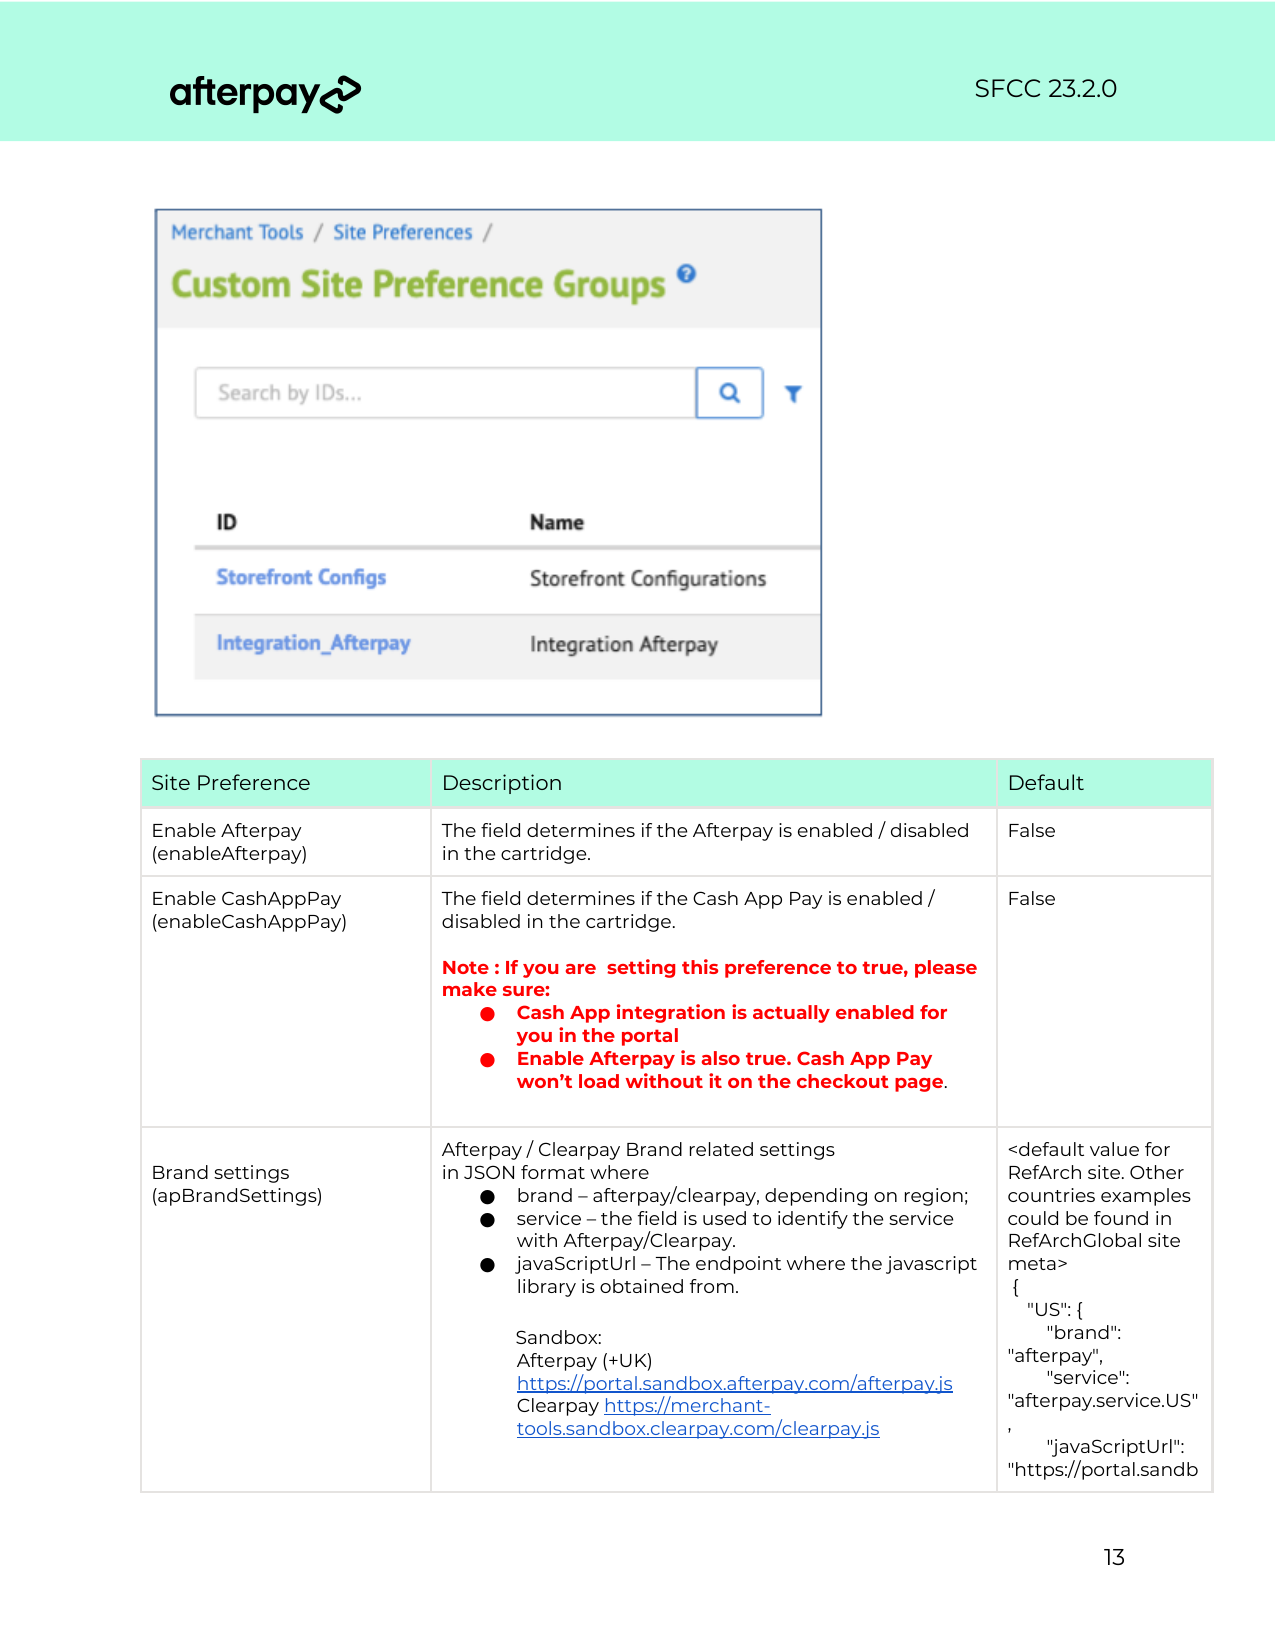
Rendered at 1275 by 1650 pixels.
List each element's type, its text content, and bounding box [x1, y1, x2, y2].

table_cell False [998, 877, 1211, 1126]
table_cell Brand settings (apBrandSettings) [142, 1128, 430, 1491]
table_header Site Preference [142, 760, 430, 806]
table_cell Enable Afterpay (enableAfterpay) [142, 809, 430, 875]
table_cell The field determines if the Cash App Pay is enabled / disabled in the cartridge. Note : If you are setting this preference to true, please make sure: Cash App integration is actually enabled for you in the portal Enable Afterpay is also true. Cash App Pay won’t load without it on the checkout page. [432, 877, 996, 1126]
table_cell False [998, 809, 1211, 875]
picture [134, 47, 397, 142]
table_header Description [432, 760, 996, 806]
table_header Default [998, 760, 1211, 806]
table_cell The field determines if the Afterpay is enabled / disabled in the cartridge. [432, 809, 996, 875]
picture [150, 206, 827, 722]
table_cell Enable CashAppPay (enableCashAppPay) [142, 877, 430, 1126]
